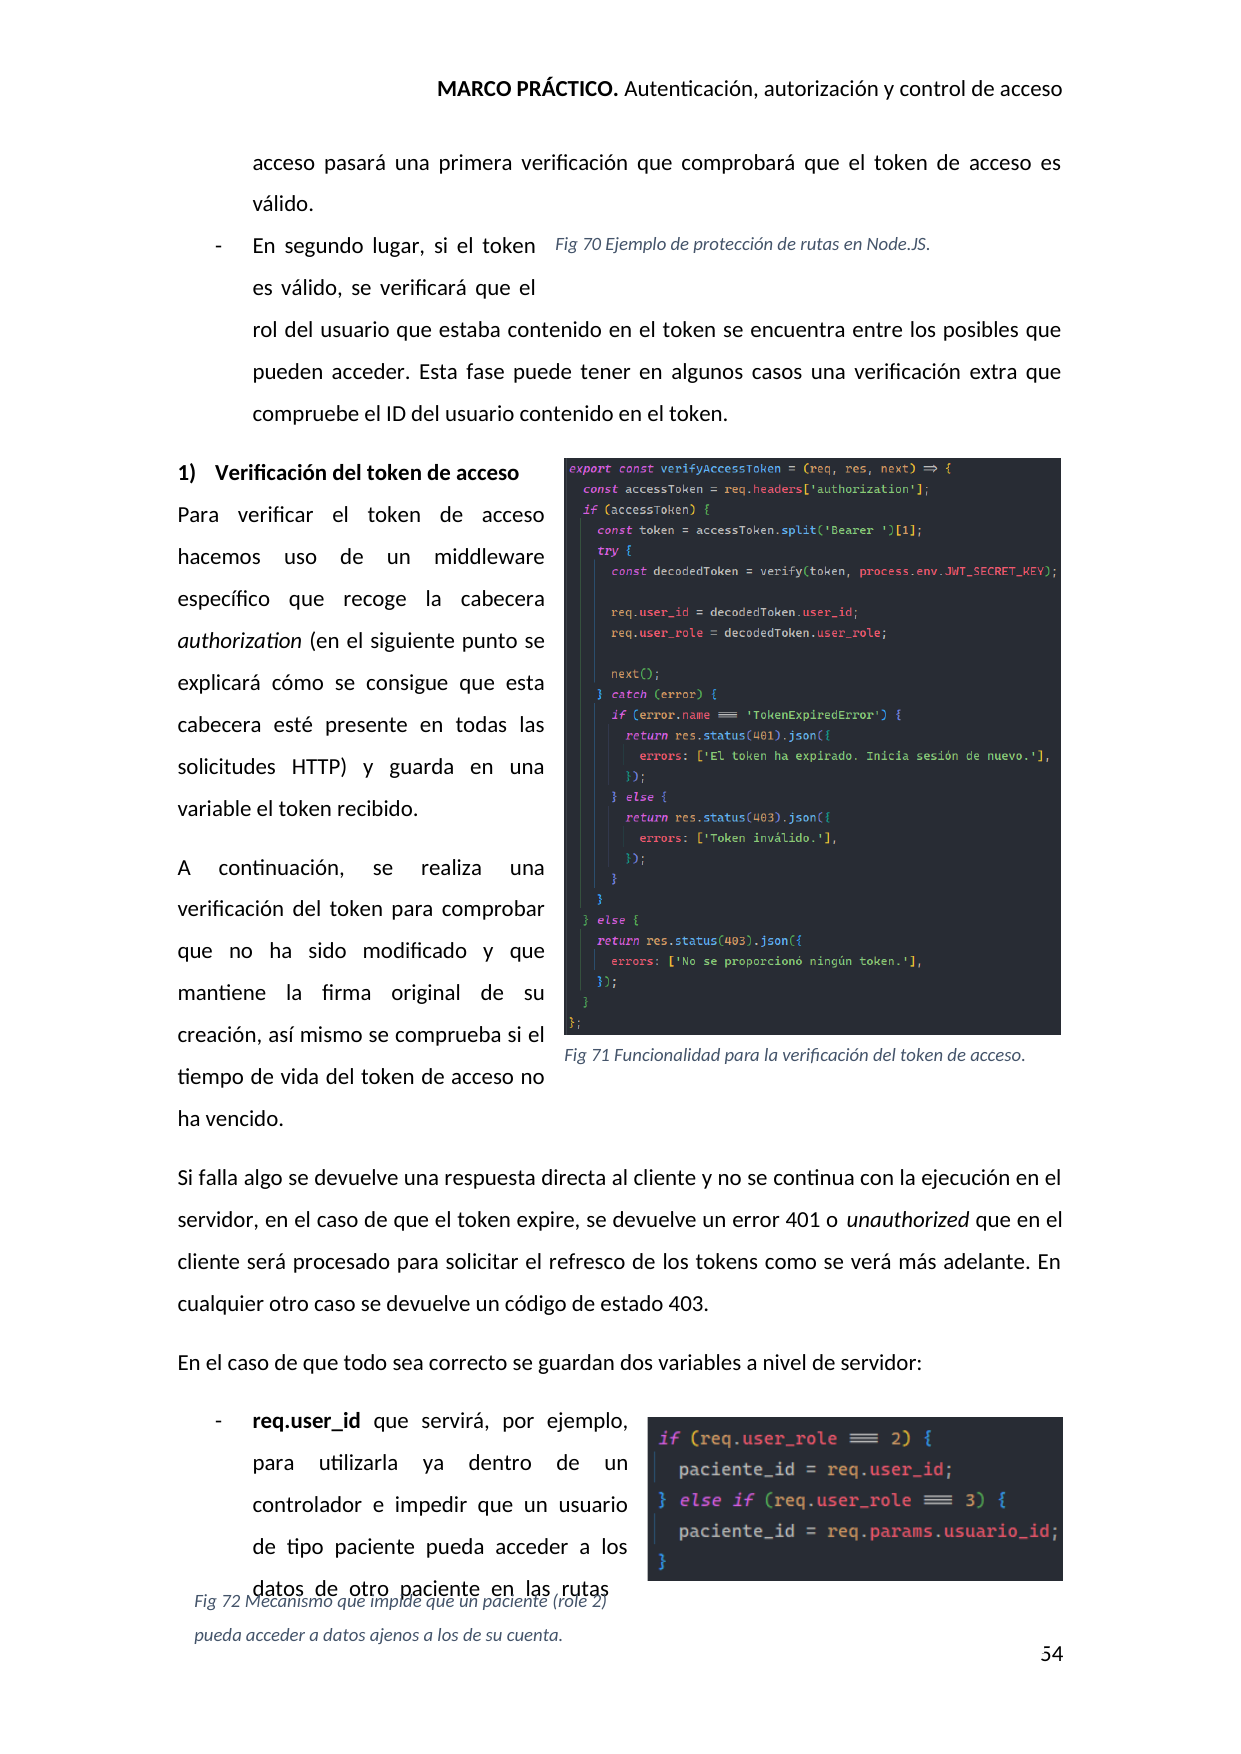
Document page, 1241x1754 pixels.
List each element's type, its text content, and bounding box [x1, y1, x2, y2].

picture [647, 1417, 1063, 1581]
list En segundo lugar, si el token es válido, se verificará que el rol del usuario que estaba contenido en el token se encuentra entre los posibles que pueden acceder. Esta fase puede tener en algunos casos una verificación extra que compruebe el ID del usuario contenido en el token. [215, 232, 1063, 427]
text En el caso de que todo sea correcto se guardan dos variables a nivel de servidor: [177, 1348, 1063, 1376]
text Si falla algo se devuelve una respuesta directa al cliente y no se continua con la ejecución en el servidor, en el caso de que el token expire, se devuelve un error 401 o unauthorized que en el cliente será procesado para solicitar el refresco de los tokens como se verá más adelante. En cualquier otro caso se devuelve un código de estado 403. [177, 1163, 1063, 1317]
list Verificación del token de acceso [177, 458, 564, 486]
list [215, 148, 1063, 218]
text A continuación, se realiza una verificación del token para comprobar que no ha sido modificado y que mantiene la firma original de su creación, así mismo se comprueba si el tiempo de vida del token de acceso no ha vencido. [177, 853, 1063, 1132]
picture [564, 458, 1061, 1035]
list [215, 1406, 1063, 1602]
text Para verificar el token de acceso hacemos uso de un middleware específico que recoge la cabecera authorization (en el siguiente punto se explicará cómo se consigue que esta cabecera esté presente en todas las solicitudes HTTP) y guarda en una variable el token recibido. [177, 500, 564, 822]
